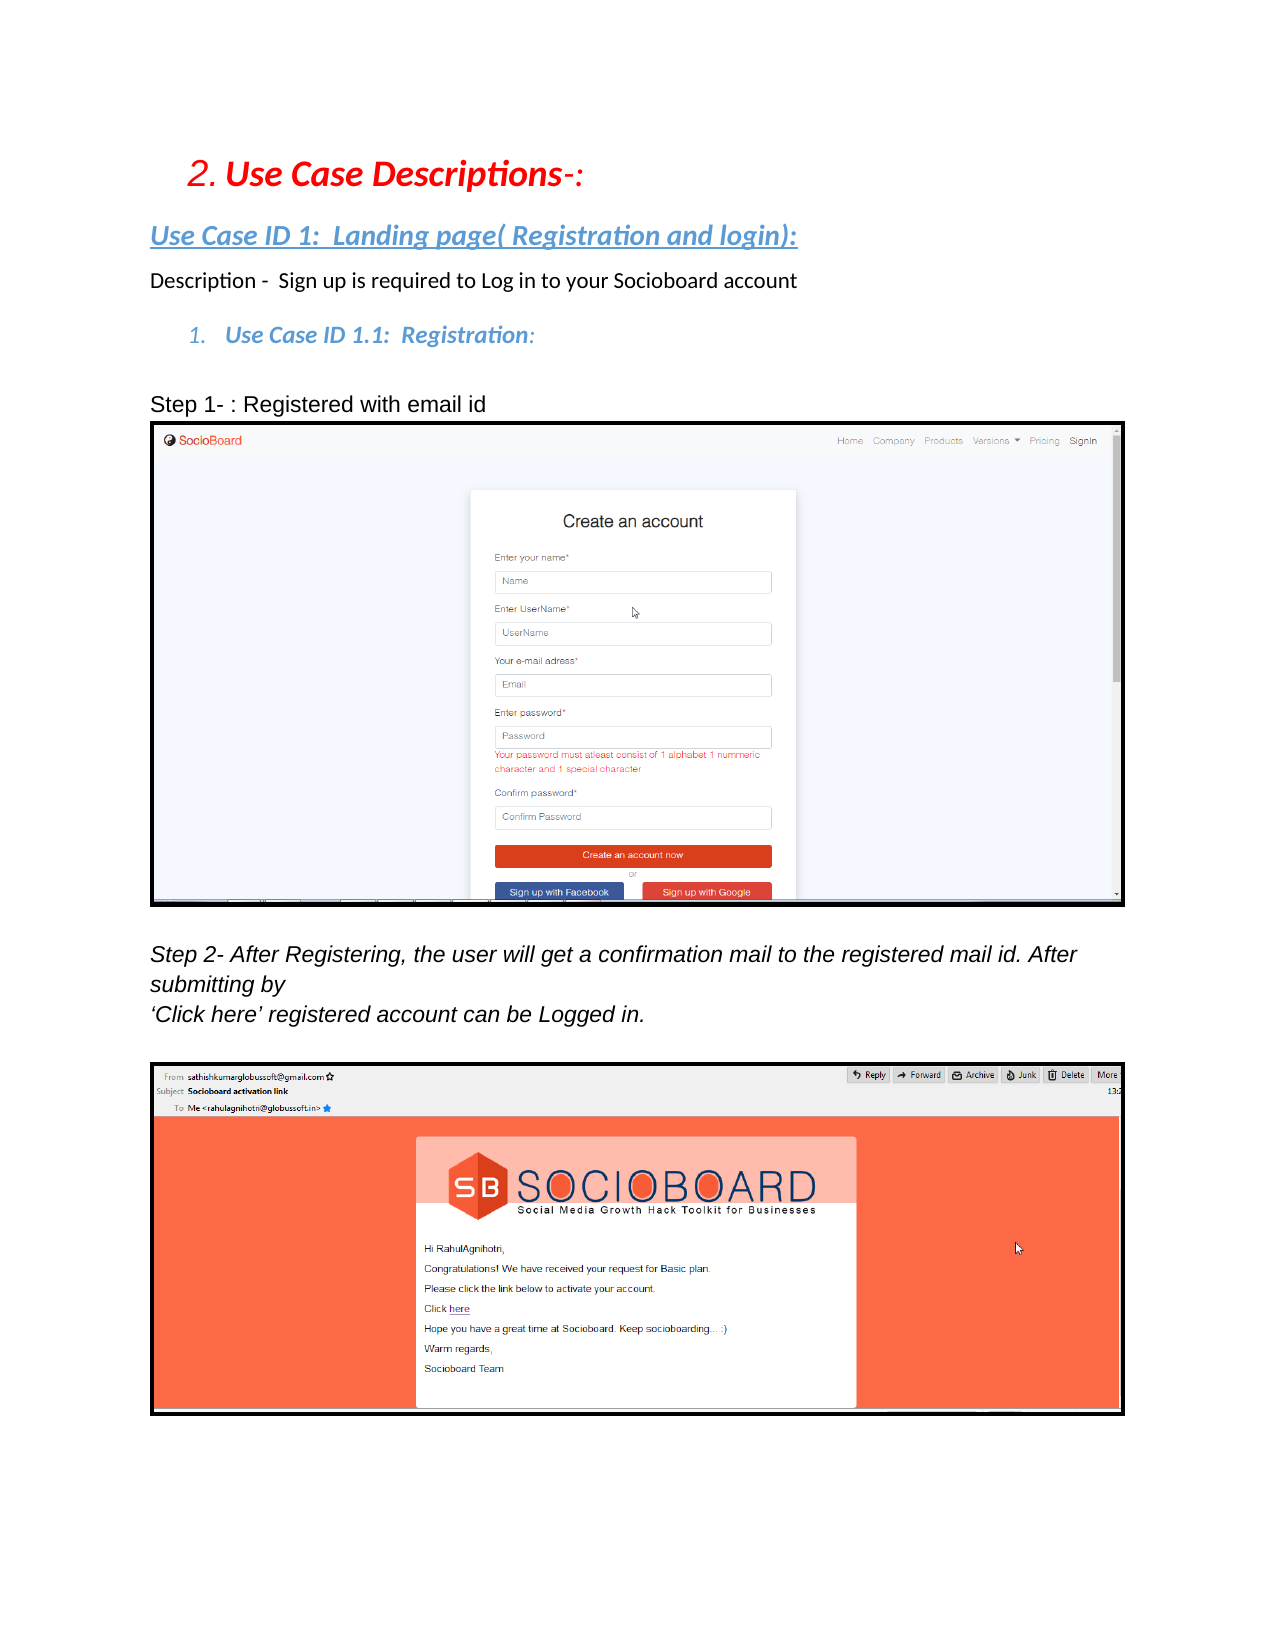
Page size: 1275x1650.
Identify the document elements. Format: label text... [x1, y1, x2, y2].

text ‘Click here’ registered account can be Logged in. [150, 1001, 1125, 1027]
subtitle Use Case ID 1: Landing page( Registration and login): [150, 217, 1125, 252]
picture [154, 425, 1121, 902]
subtitle Use Case Descriptions-: [187, 150, 1125, 196]
text Step 2- After Registering, the user will get a confirmation mail to the registered mail id. After submitting by [150, 941, 1125, 997]
picture [154, 1066, 1121, 1412]
text Description - Sign up is required to Log in to your Socioboard account [150, 266, 1125, 294]
text Step 1- : Registered with email id [150, 391, 1125, 417]
subtitle Use Case ID 1.1: Registration: [187, 319, 1125, 349]
